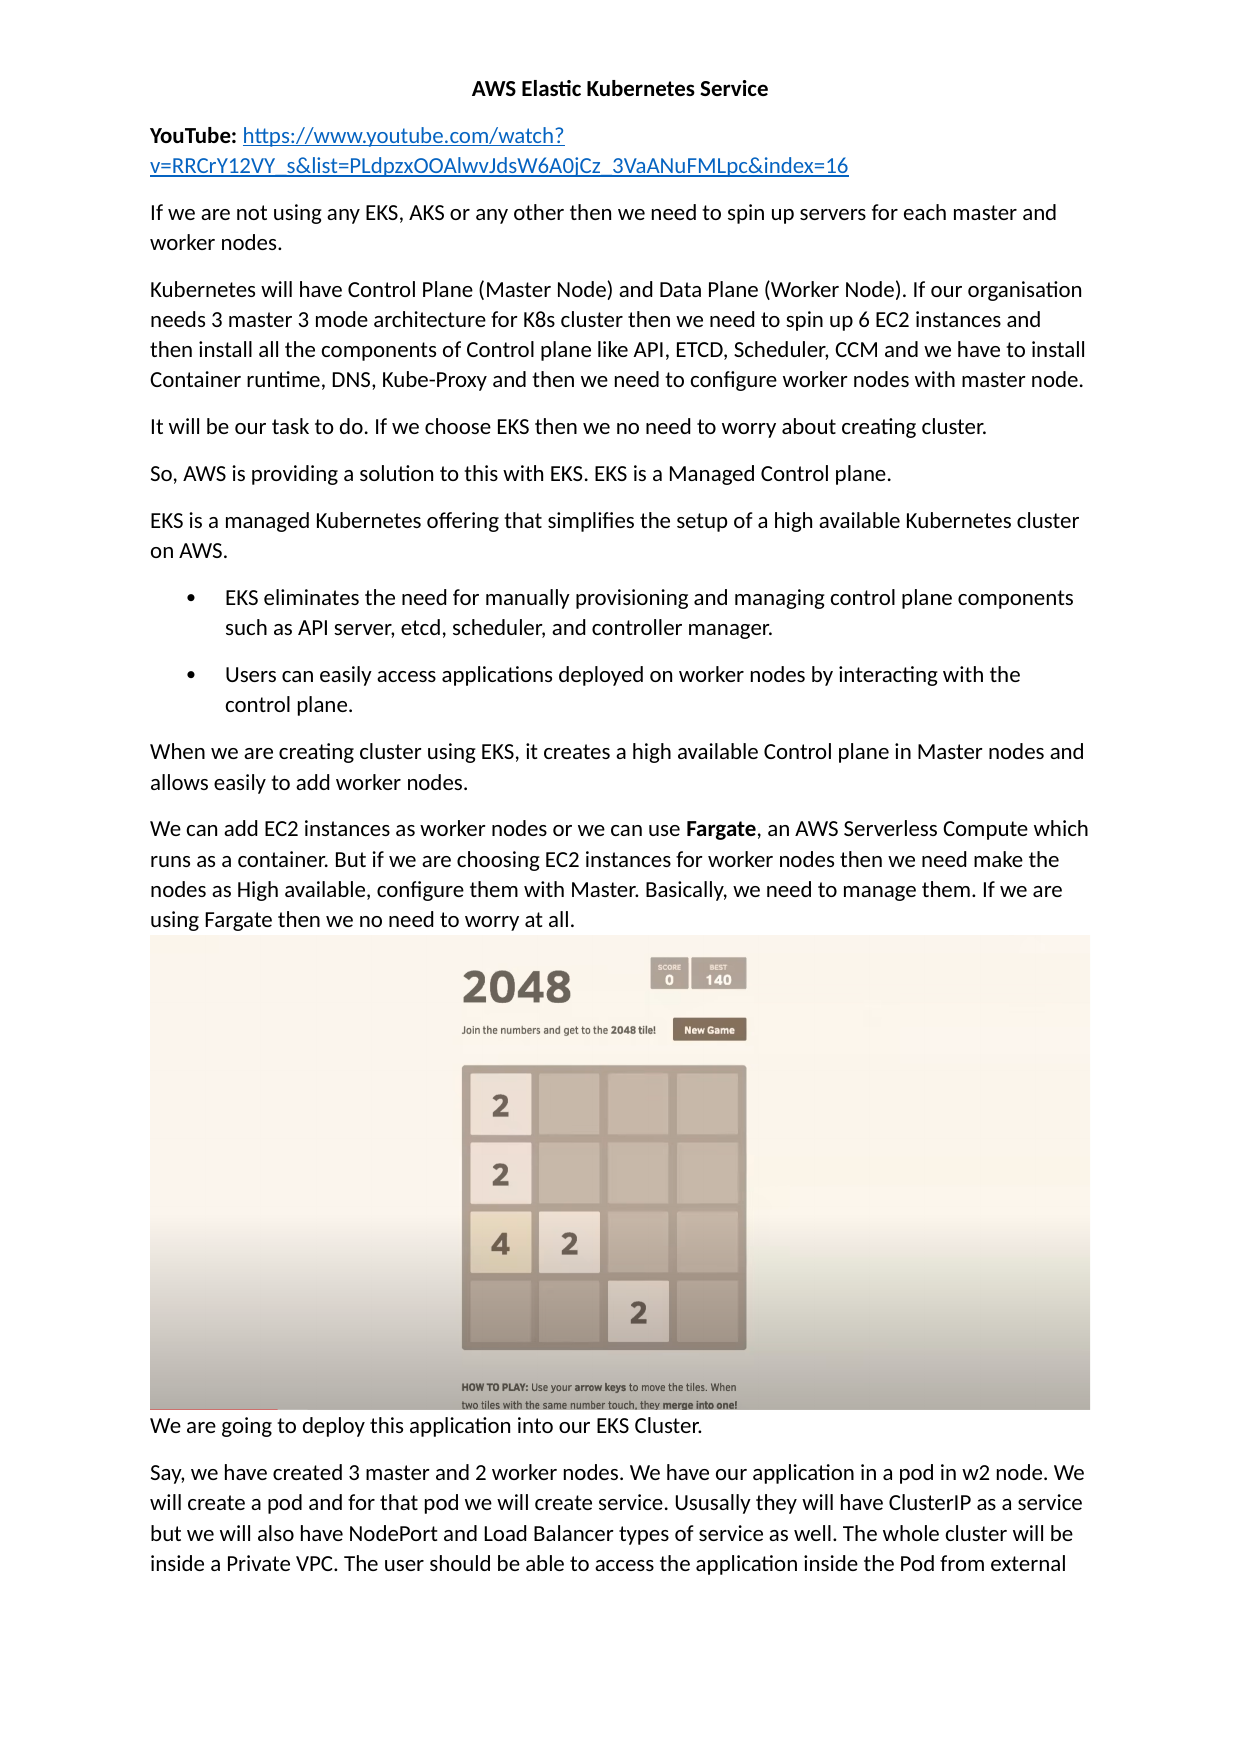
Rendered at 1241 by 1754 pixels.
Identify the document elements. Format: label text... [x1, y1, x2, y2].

list Users can easily access applications deployed on worker nodes by interacting with the control plane. [187, 660, 1090, 718]
text If we are not using any EKS, AKS or any other then we need to spin up servers for each master and worker nodes. [150, 198, 1090, 256]
text AWS Elastic Kubernetes Service [150, 74, 1090, 102]
text EKS is a managed Kubernetes offering that simplifies the setup of a high available Kubernetes cluster on AWS. [150, 506, 1090, 564]
text So, AWS is providing a solution to this with EKS. EKS is a Managed Control plane. [150, 459, 1090, 487]
text Kubernetes will have Control Plane (Master Node) and Data Plane (Worker Node). If our organisation needs 3 master 3 mode architecture for K8s cluster then we need to spin up 6 EC2 instances and then install all the components of Control plane like API, ETCD, Scheduler, CCM and we have to install Container runtime, DNS, Kube-Proxy and then we need to configure worker nodes with master node. [150, 275, 1090, 393]
text YouTube: https://www.youtube.com/watch?v=RRCrY12VY_s&list=PLdpzxOOAlwvJdsW6A0jCz_3VaANuFMLpc&index=16 [150, 121, 1090, 179]
picture [150, 935, 1091, 1410]
text It will be our task to do. If we choose EKS then we no need to worry about creating cluster. [150, 412, 1090, 440]
text We can add EC2 instances as worker nodes or we can use Fargate, an AWS Serverless Compute which runs as a container. But if we are choosing EC2 instances for worker nodes then we need make the nodes as High available, configure them with Master. Basically, we need to manage them. If we are using Fargate then we no need to worry at all. We are going to deploy this application into our EKS Cluster. [150, 1410, 1090, 1439]
text We can add EC2 instances as worker nodes or we can use Fargate, an AWS Serverless Compute which runs as a container. But if we are choosing EC2 instances for worker nodes then we need make the nodes as High available, configure them with Master. Basically, we need to manage them. If we are using Fargate then we no need to worry at all. We are going to deploy this application into our EKS Cluster. [150, 814, 1090, 935]
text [150, 1458, 1090, 1577]
list EKS eliminates the need for manually provisioning and managing control plane components such as API server, etcd, scheduler, and controller manager. [187, 583, 1090, 641]
text When we are creating cluster using EKS, it creates a high available Control plane in Master nodes and allows easily to add worker nodes. [150, 737, 1090, 796]
